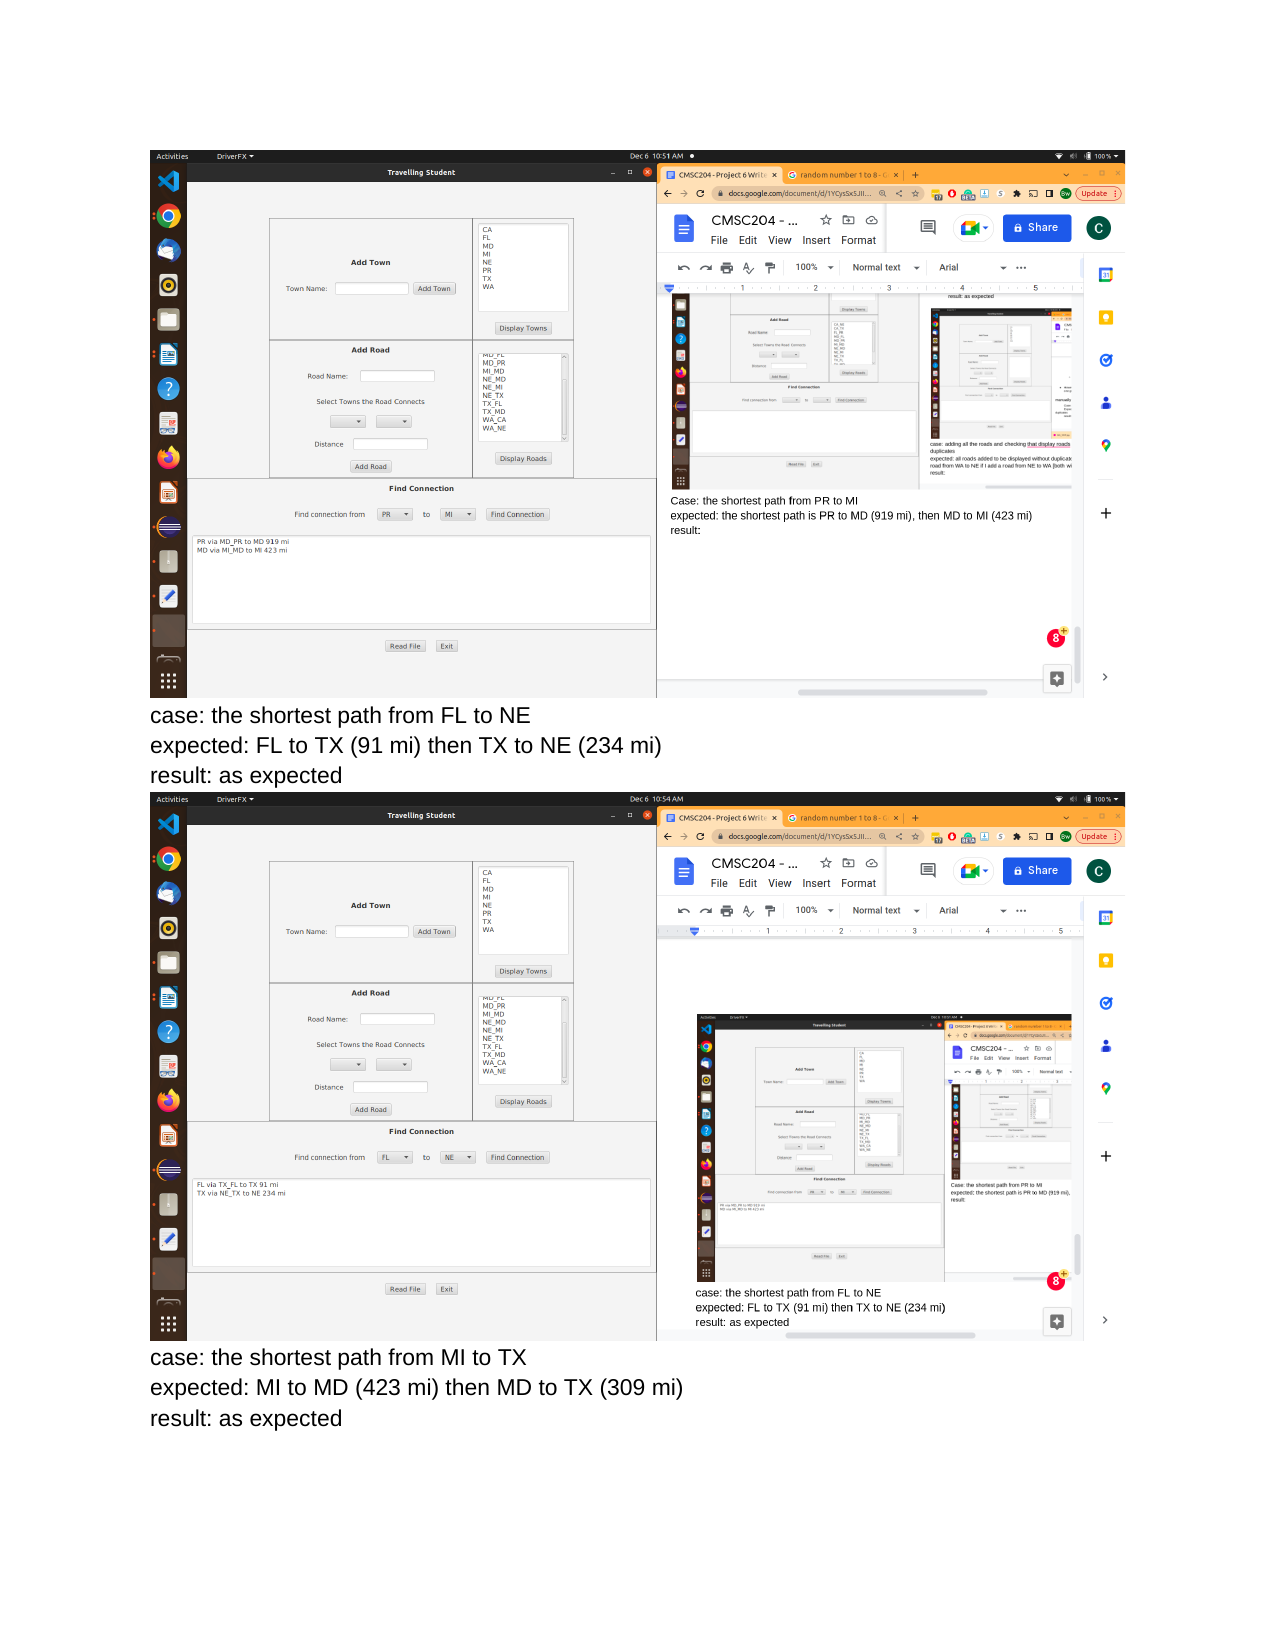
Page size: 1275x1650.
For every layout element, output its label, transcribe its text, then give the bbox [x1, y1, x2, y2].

text result: as expected [150, 1404, 1125, 1431]
text result: as expected [150, 762, 1125, 788]
text case: the shortest path from FL to NE [150, 702, 1125, 728]
text expected: FL to TX (91 mi) then TX to NE (234 mi) [150, 732, 1125, 758]
text case: the shortest path from MI to TX [150, 1344, 1125, 1371]
picture [150, 792, 1125, 1341]
picture [150, 150, 1125, 698]
text expected: MI to MD (423 mi) then MD to TX (309 mi) [150, 1374, 1125, 1401]
